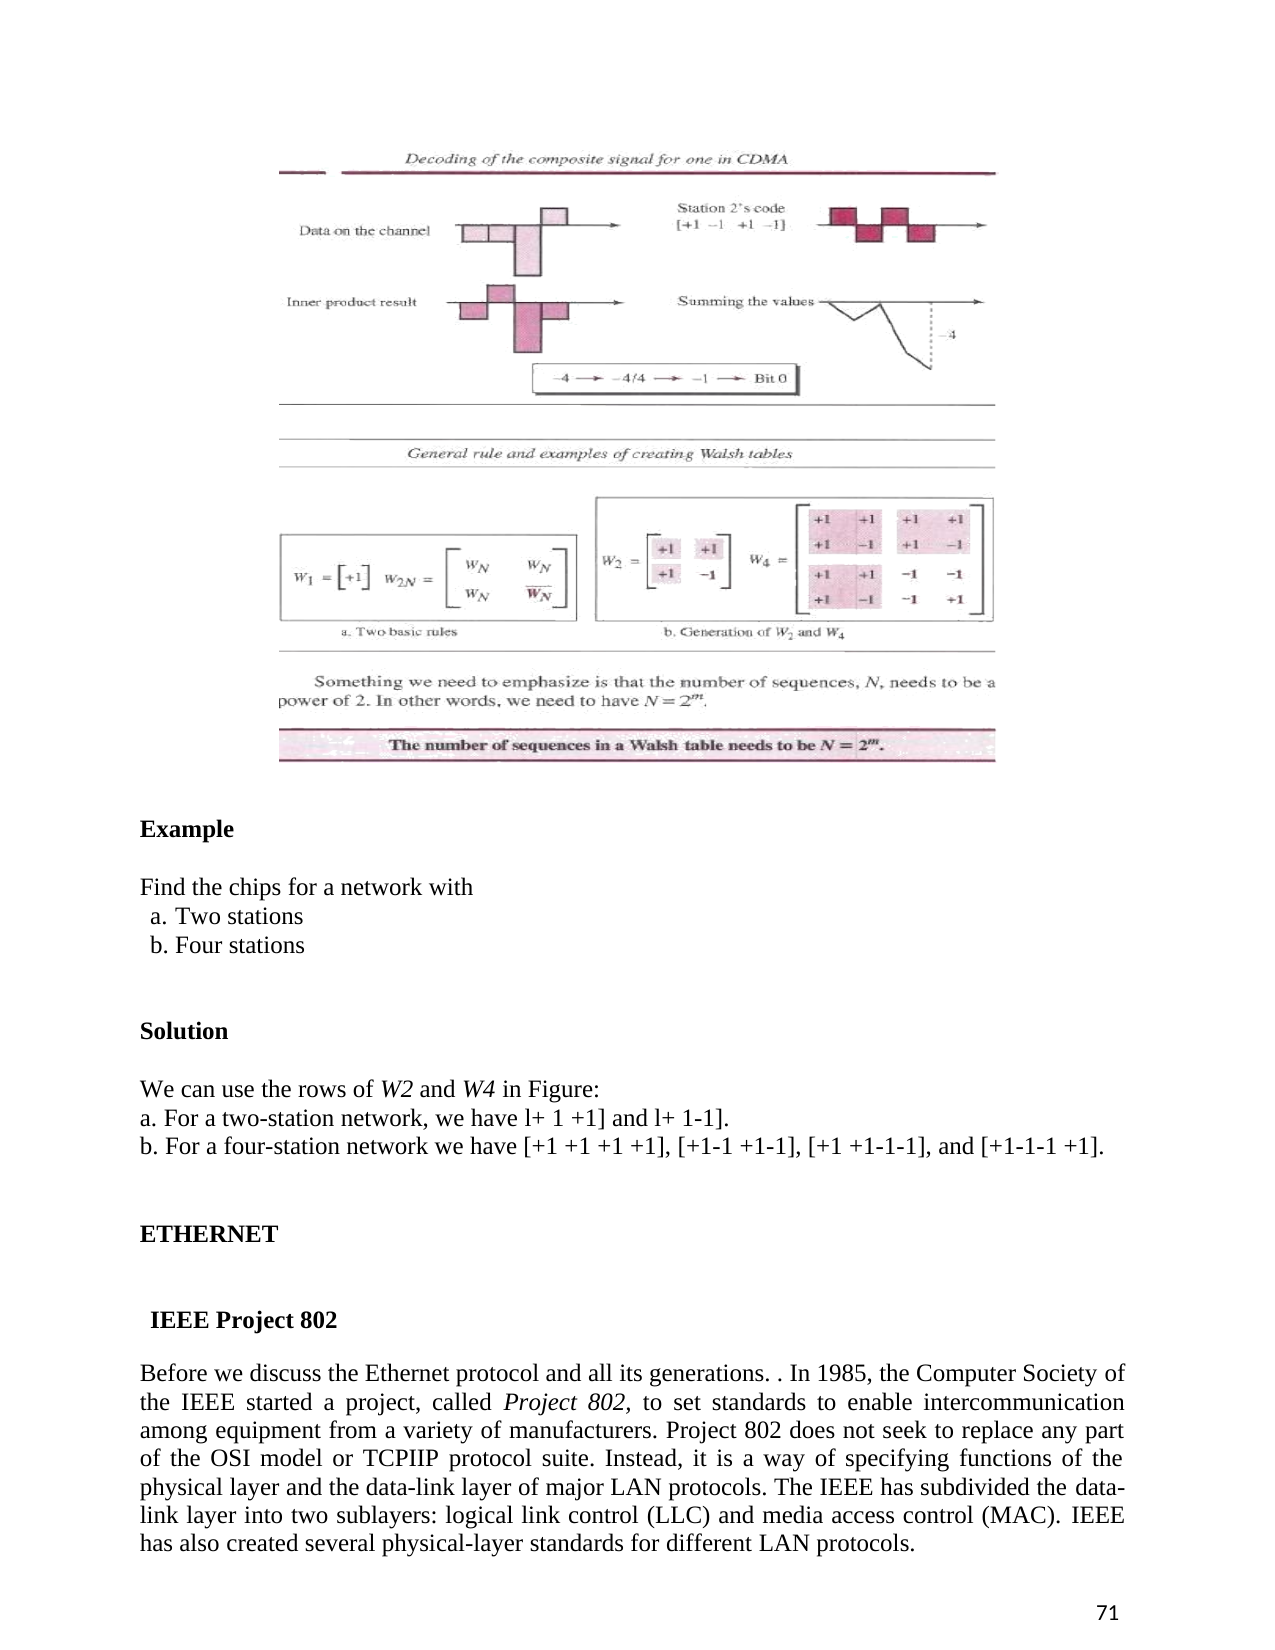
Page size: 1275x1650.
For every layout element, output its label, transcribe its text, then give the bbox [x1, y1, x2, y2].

text Before we discuss the Ethernet protocol and all its generations. . In 1985, the Computer Society of the IEEE started a project, called Project 802, to set standards to enable intercommunication among equipment from a variety of manufacturers. Project 802 does not seek to replace any part of the OSI model or TCPIIP protocol suite. Instead, it is a way of specifying functions of the physical layer and the data-link layer of major LAN protocols. The IEEE has subdivided the data-link layer into two sublayers: logical link control (LLC) and media access control (MAC). IEEE has also created several physical-layer standards for different LAN protocols. [139, 1359, 1125, 1557]
subtitle Example [139, 815, 1150, 843]
subtitle Solution [139, 1017, 1150, 1045]
text Find the chips for a network with [139, 872, 1150, 901]
text We can use the rows of W2 and W4 in Figure: [139, 1074, 1150, 1103]
subtitle ETHERNET [139, 1219, 1150, 1247]
text a. For a two-station network, we have l+ 1 +1] and l+ 1-1]. [139, 1103, 1150, 1132]
picture [279, 150, 999, 763]
list Four stations [150, 930, 1150, 959]
list Two stations [150, 901, 1150, 929]
text b. For a four-station network we have [+1 +1 +1 +1], [+1-1 +1-1], [+1 +1-1-1], and [+1-1-1 +1]. [139, 1132, 1150, 1160]
text IEEE Project 802 [150, 1305, 1150, 1334]
